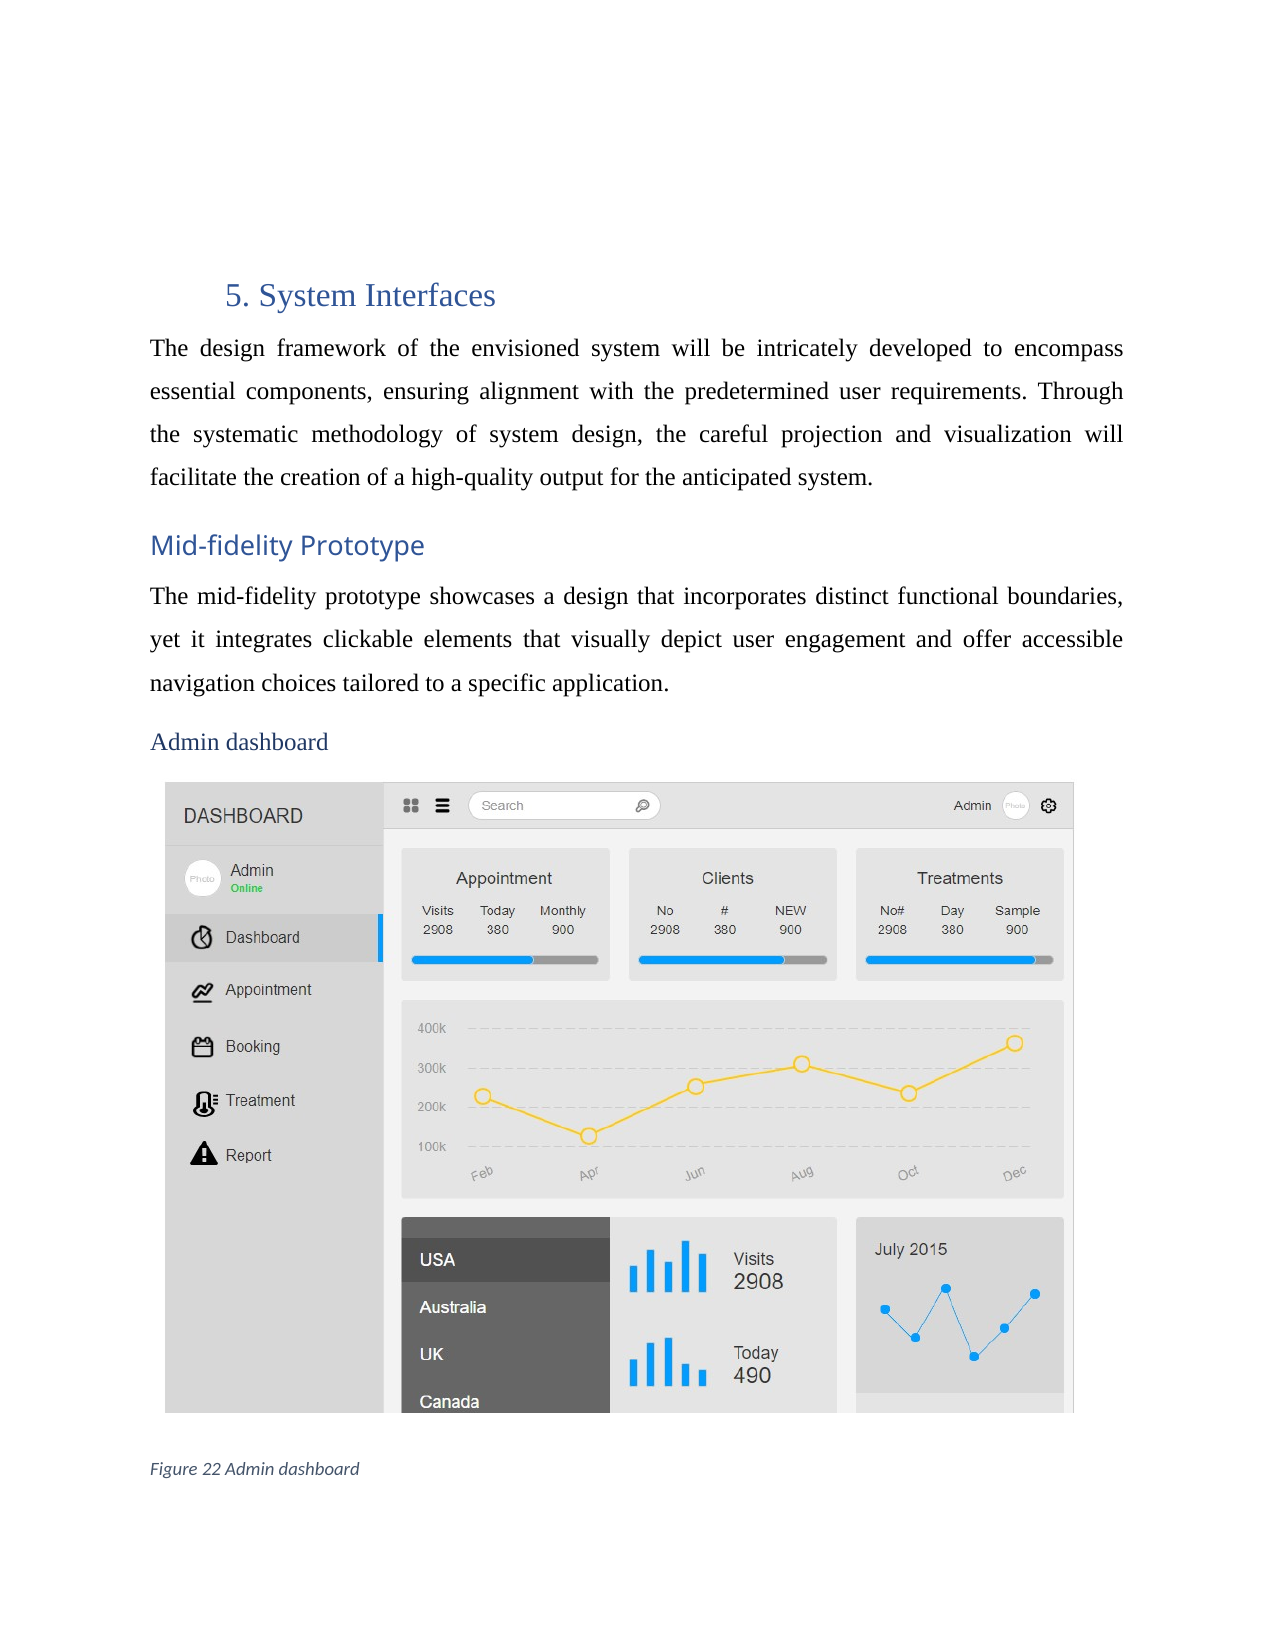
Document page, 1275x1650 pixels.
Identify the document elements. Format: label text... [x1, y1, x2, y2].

subtitle Mid-fidelity Prototype [150, 526, 1125, 563]
text The mid-fidelity prototype showcases a design that incorporates distinct functional boundaries, yet it integrates clickable elements that visually depict user engagement and offer accessible navigation choices tailored to a specific application. [149, 581, 1124, 696]
text The design framework of the envisioned system will be intricately developed to encompass essential components, ensuring alignment with the predetermined user requirements. Through the systematic methodology of system design, the careful projection and visualization will facilitate the creation of a high-quality output for the anticipated system. [149, 333, 1125, 491]
picture [153, 770, 1094, 1413]
subtitle Admin dashboard [150, 727, 1125, 756]
text Figure 22 Admin dashboard [150, 1457, 1125, 1479]
subtitle 5. System Interfaces [150, 276, 1125, 314]
